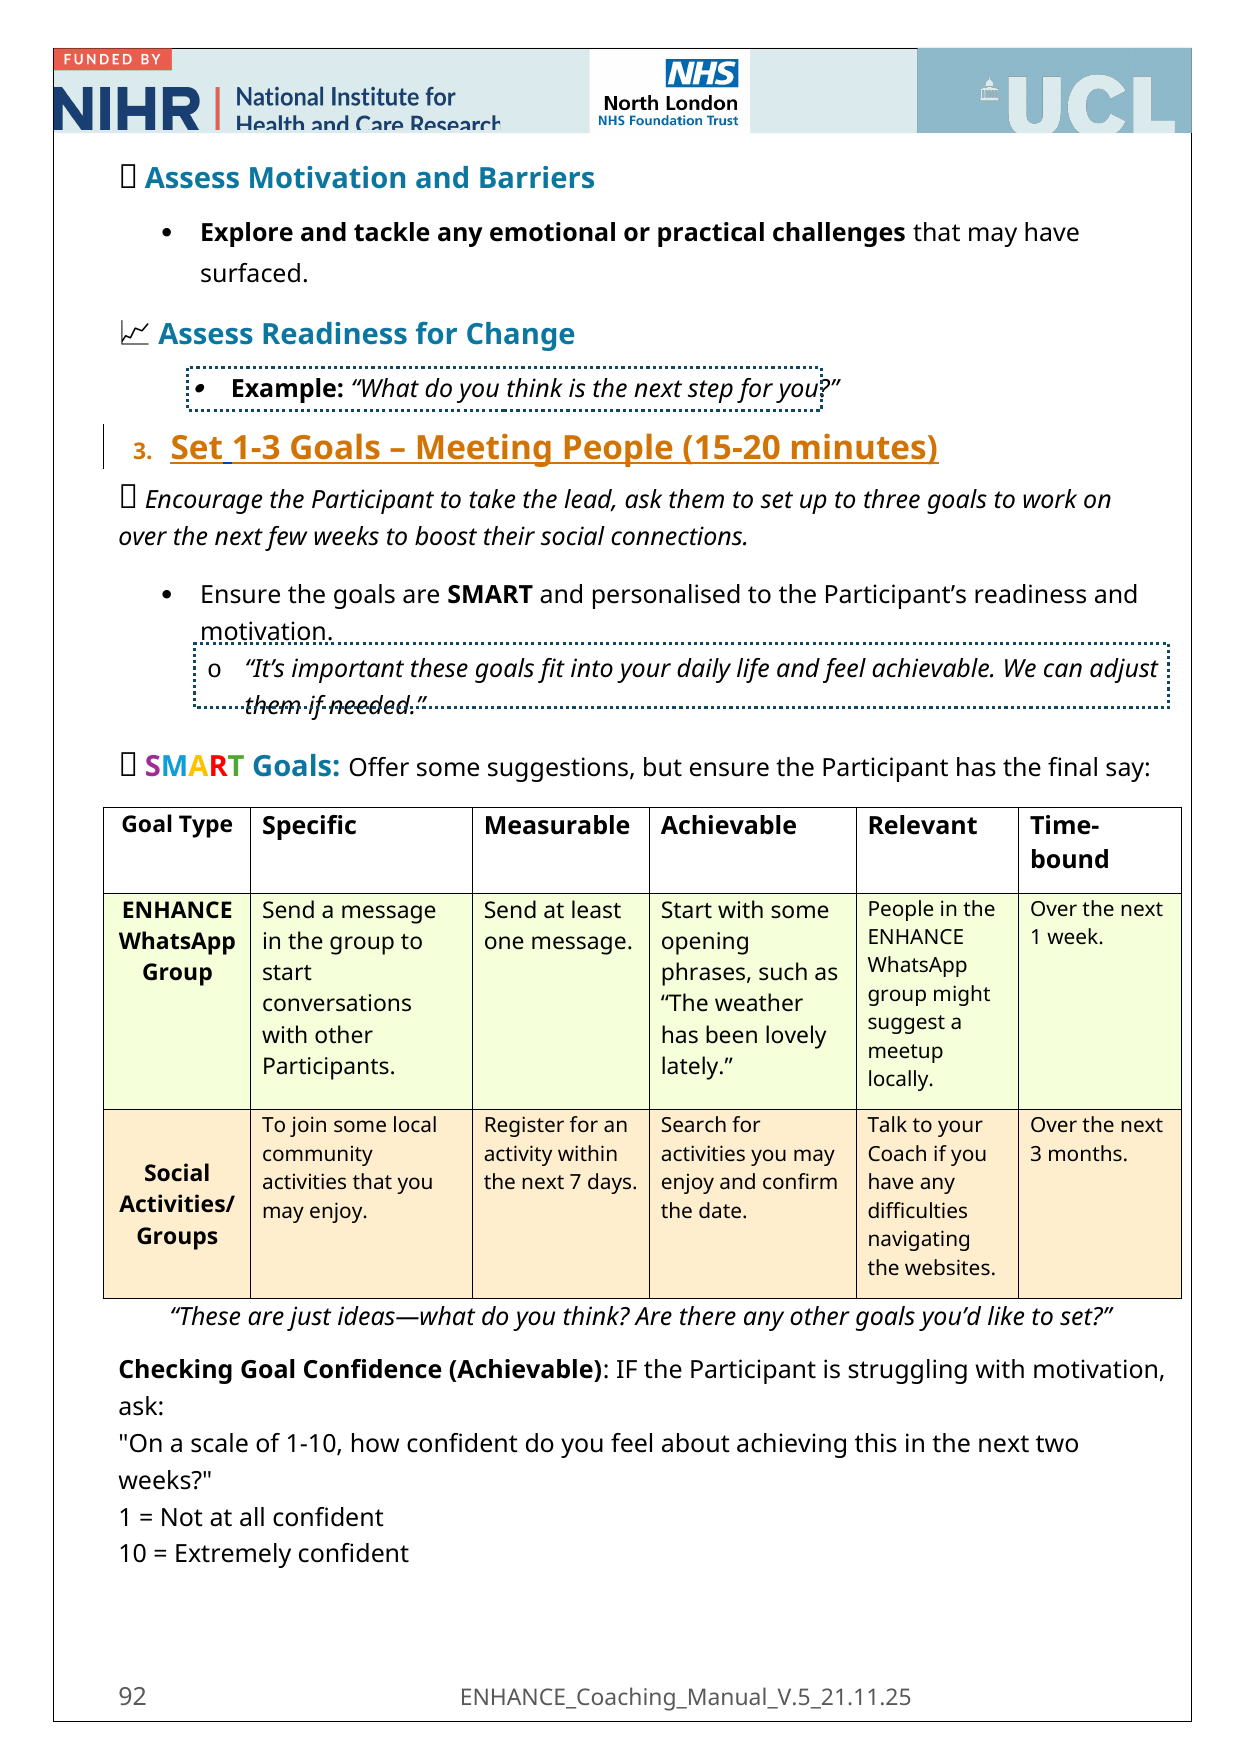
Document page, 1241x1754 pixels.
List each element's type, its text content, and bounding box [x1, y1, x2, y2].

table_cell Over the next 1 week. [1019, 894, 1181, 1109]
table_cell ENHANCE WhatsApp Group [104, 894, 250, 1109]
list Example: “What do you think is the next step for you?” [193, 370, 1166, 404]
picture [589, 49, 750, 135]
table_cell Send a message in the group to start conversations with other Participants. [251, 894, 472, 1109]
table_cell To join some local community activities that you may enjoy. [251, 1110, 472, 1298]
text 🛑 Assess Motivation and Barriers [118, 153, 1166, 199]
table_header Measurable [473, 808, 649, 893]
text “These are just ideas—what do you think? Are there any other goals you’d like to set?” [118, 1299, 1166, 1333]
list Explore and tackle any emotional or practical challenges that may have surfaced. [162, 215, 1166, 290]
picture [53, 48, 501, 130]
table_cell People in the ENHANCE WhatsApp group might suggest a meetup locally. [857, 894, 1018, 1109]
text 10 = Extremely confident [118, 1536, 1166, 1570]
list “It’s important these goals fit into your daily life and feel achievable. We can adjust them if needed.” [207, 651, 1166, 722]
subtitle Set1-3 Goals – Meeting People (15-20 minutes) [133, 424, 1166, 469]
text 💡 SMART Goals: Offer some suggestions, but ensure the Participant has the final say: [118, 741, 1166, 787]
table_header Achievable [650, 808, 856, 893]
picture [911, 40, 1196, 138]
text 📈 Assess Readiness for Change [118, 309, 1166, 354]
table_header Goal Type [104, 808, 250, 893]
table_header Relevant [857, 808, 1018, 893]
table_cell Register for an activity within the next 7 days. [473, 1110, 649, 1298]
table_cell Send at least one message. [473, 894, 649, 1109]
table_cell Search for activities you may enjoy and confirm the date. [650, 1110, 856, 1298]
text 1 = Not at all confident [118, 1499, 1166, 1533]
table_cell Talk to your Coach if you have any difficulties navigating the websites. [857, 1110, 1018, 1298]
text "On a scale of 1-10, how confident do you feel about achieving this in the next two weeks?" [118, 1426, 1166, 1497]
text Checking Goal Confidence (Achievable): IF the Participant is struggling with motivation, ask: [118, 1352, 1166, 1423]
table_cell Start with some opening phrases, such as “The weather has been lovely lately.” [650, 894, 856, 1109]
table_cell Over the next 3 months. [1019, 1110, 1181, 1298]
table_header Time-bound [1019, 808, 1181, 893]
table_cell Social Activities/ Groups [104, 1110, 250, 1298]
text 🎯 Encourage the Participant to take the lead, ask them to set up to three goals to work on over the next few weeks to boost their social connections. [118, 473, 1166, 552]
list Ensure the goals are SMART and personalised to the Participant’s readiness and motivation. [162, 577, 1166, 648]
table_header Specific [251, 808, 472, 893]
